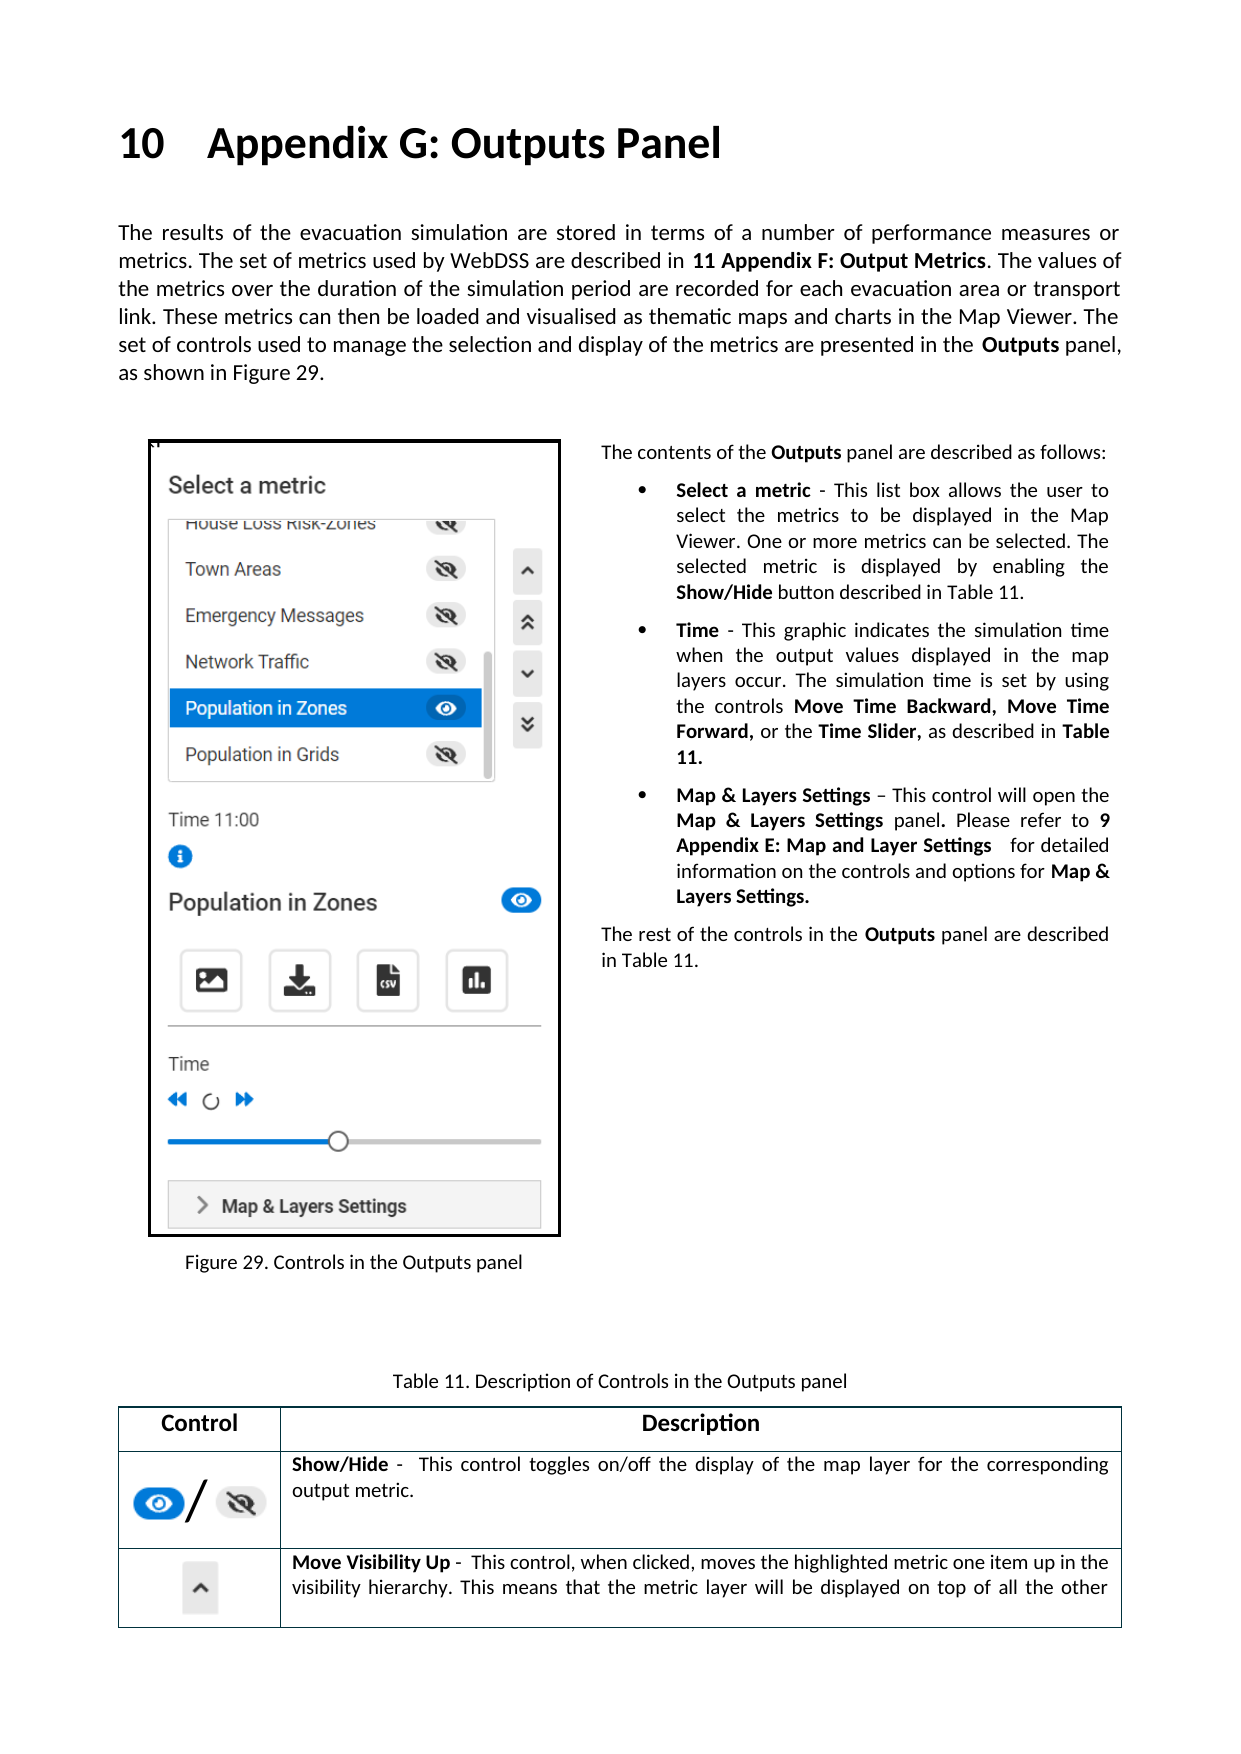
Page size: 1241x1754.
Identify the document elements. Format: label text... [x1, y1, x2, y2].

table_cell Show/Hide - This control toggles on/off the display of the map layer for the corresponding output metric. [281, 1452, 1121, 1548]
table_header Control [119, 1408, 280, 1451]
table_header Description [281, 1408, 1121, 1451]
text Table 11. Description of Controls in the Outputs panel [118, 1368, 1122, 1394]
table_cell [281, 1549, 1121, 1627]
table_cell [119, 1549, 280, 1627]
subtitle Appendix G: Outputs Panel [118, 118, 1122, 168]
table_header Figure . Controls in the Outputs panel [118, 439, 590, 1287]
table_cell / [119, 1452, 280, 1548]
text The results of the evacuation simulation are stored in terms of a number of performance measures or metrics. The set of metrics used by WebDSS are described in 11 . The values of the metrics over the duration of the simulation period are recorded for each evacuation area or transport link. These metrics can then be loaded and visualised as thematic maps and charts in the Map Viewer. The set of controls used to manage the selection and display of the metrics are presented in the Outputs panel, as shown in . [118, 218, 1122, 386]
table_header The contents of the Outputs panel are described as follows: Select a metric - This list box allows the user to select the metrics to be displayed in the Map Viewer. One or more metrics can be selected. The selected metric is displayed by enabling the Show/Hide button described in Table 11. Time - This graphic indicates the simulation time when the output values displayed in the map layers occur. The simulation time is set by using the controls Move Time Backward, Move Time Forward, or the Time Slider, as described in Table 11. Map & Layers Settings – This control will open the Map & Layers Settings panel. Please refer to 9 for detailed information on the controls and options for Map & Layers Settings. The rest of the controls in the Outputs panel are described in Table 11. [590, 439, 1121, 1287]
